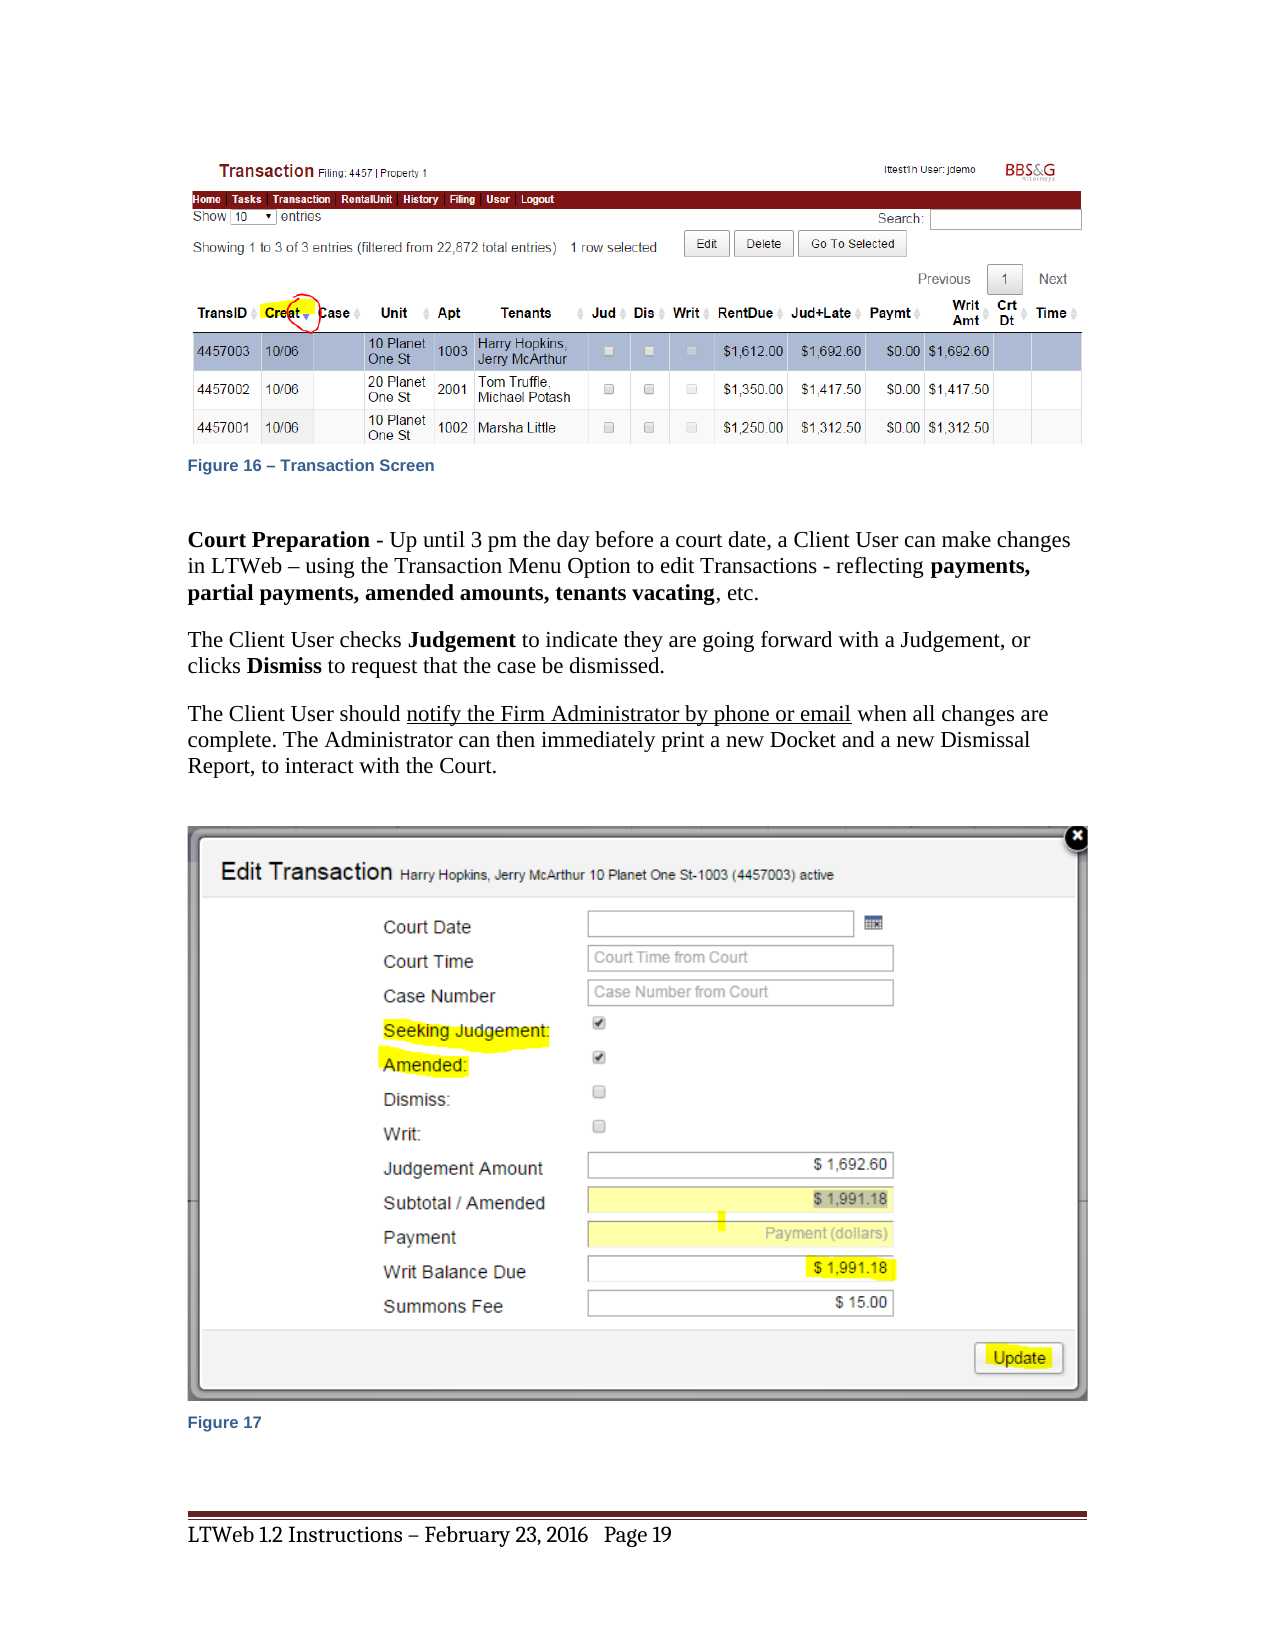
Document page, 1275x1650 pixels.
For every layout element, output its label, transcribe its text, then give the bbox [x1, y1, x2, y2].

text The Client User checks Judgement to indicate they are going forward with a Judgement, or clicks Dismiss to request that the case be dismissed. [187, 626, 1087, 679]
picture [187, 826, 1088, 1401]
text The Client User should notify the Firm Administrator by phone or email when all changes are complete. The Administrator can then immediately print a new Docket and a new Dismissal Report, to interact with the Court. [187, 700, 1087, 779]
text Court Preparation - Up until 3 pm the day before a court date, a Client User can make changes in LTWeb – using the Transaction Menu Option to edit Transactions - reflecting payments, partial payments, amended amounts, tenants vacating, etc. [187, 526, 1087, 605]
picture [187, 150, 1088, 444]
